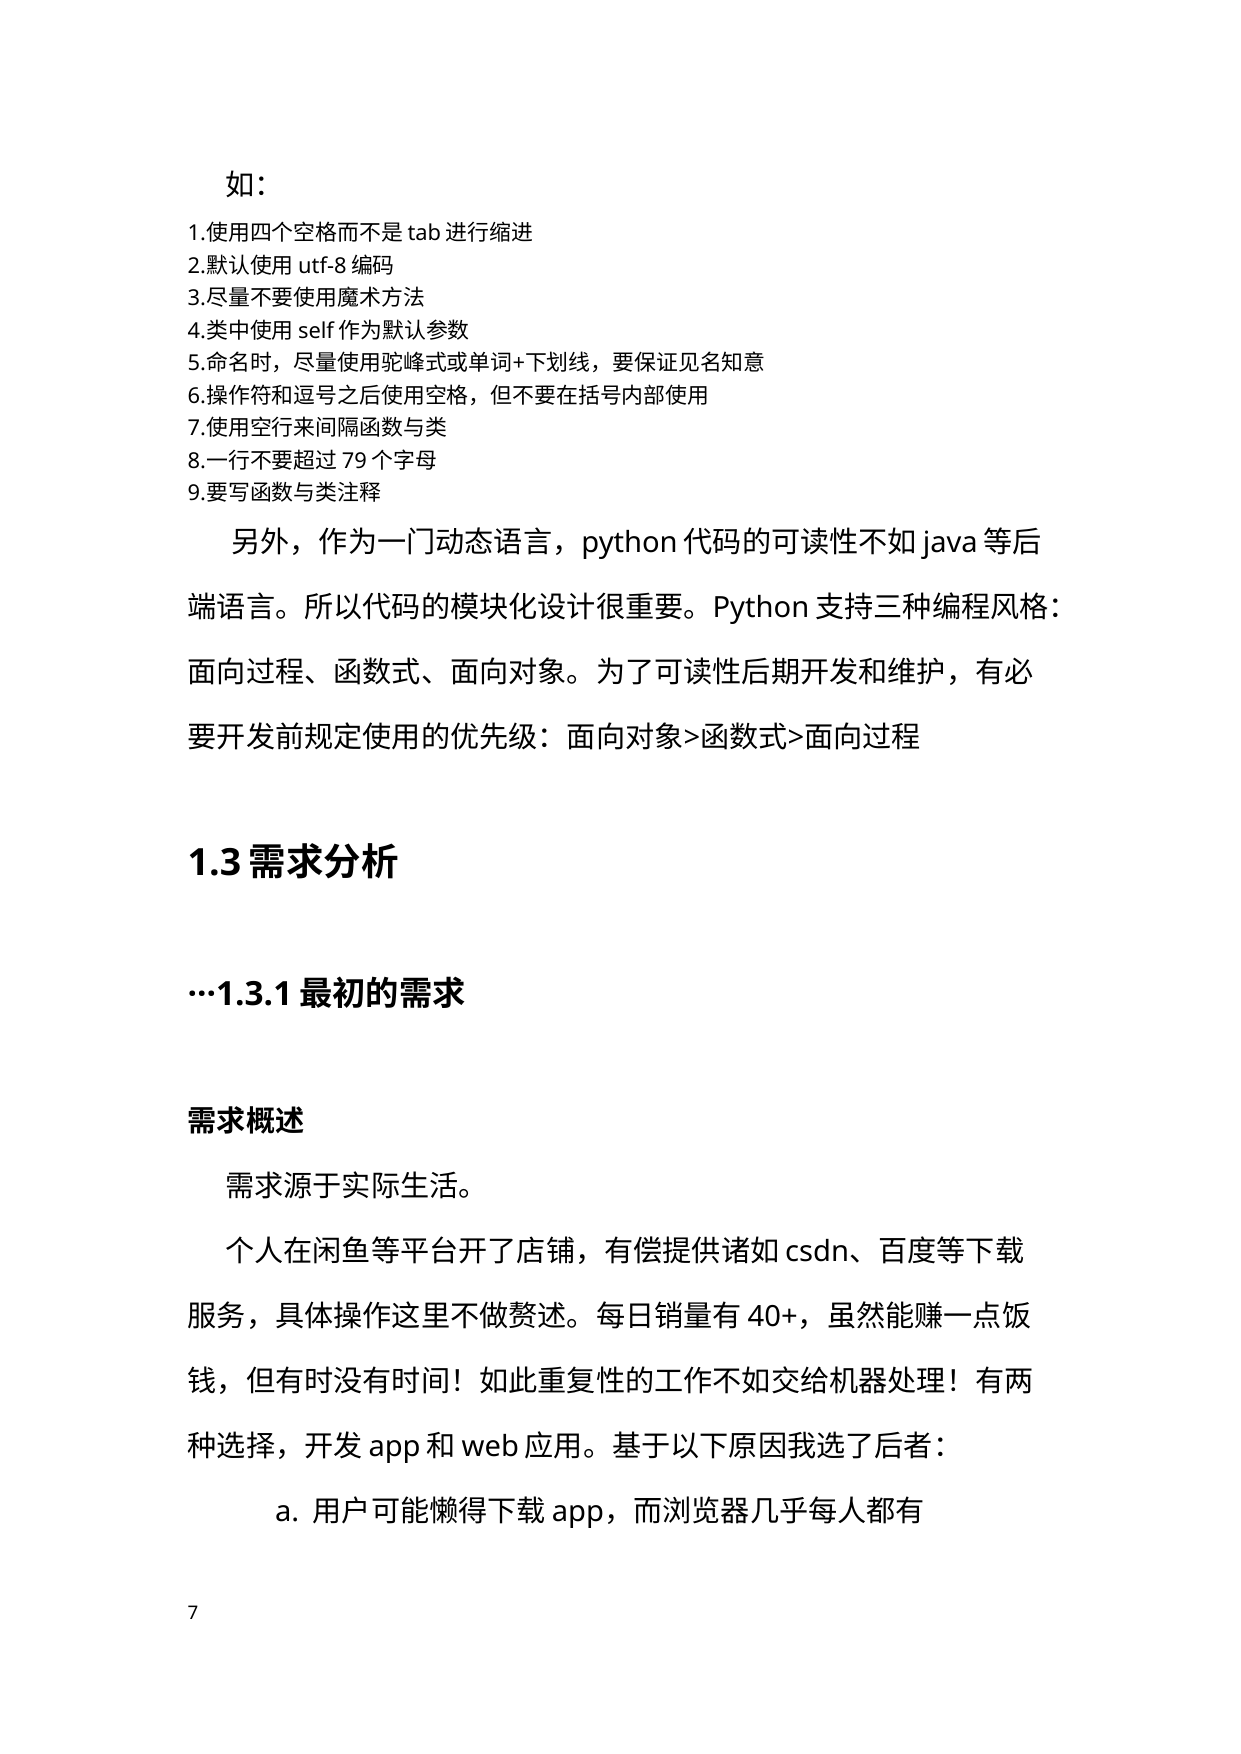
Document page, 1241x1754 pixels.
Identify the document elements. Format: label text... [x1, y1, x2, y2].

text 1.使用四个空格而不是tab进行缩进 [187, 215, 1053, 247]
subtitle 1.3需求分析 [187, 827, 1053, 892]
subtitle ···1.3.1最初的需求 [187, 959, 1053, 1024]
list 用户可能懒得下载app，而浏览器几乎每人都有 [275, 1476, 1053, 1541]
text 9.要写函数与类注释 [187, 475, 1053, 507]
text 2.默认使用utf-8编码 [187, 247, 1053, 280]
text 个人在闲鱼等平台开了店铺，有偿提供诸如csdn、百度等下载服务，具体操作这里不做赘述。每日销量有40+，虽然能赚一点饭钱，但有时没有时间！如此重复性的工作不如交给机器处理！有两种选择，开发app和web应用。基于以下原因我选了后者： [187, 1216, 1053, 1476]
text 另外，作为一门动态语言，python代码的可读性不如java等后端语言。所以代码的模块化设计很重要。Python支持三种编程风格：面向过程、函数式、面向对象。为了可读性后期开发和维护，有必要开发前规定使用的优先级：面向对象>函数式>面向过程 [187, 507, 1053, 767]
list 需求源于实际生活。 [225, 1151, 1053, 1216]
text 4.类中使用self作为默认参数 [187, 312, 1053, 345]
text 5.命名时，尽量使用驼峰式或单词+下划线，要保证见名知意 [187, 345, 1053, 377]
text 8.一行不要超过79个字母 [187, 442, 1053, 475]
text 6.操作符和逗号之后使用空格，但不要在括号内部使用 [187, 377, 1053, 410]
text 7.使用空行来间隔函数与类 [187, 410, 1053, 442]
text 需求概述 [187, 1086, 1053, 1151]
text 3.尽量不要使用魔术方法 [187, 280, 1053, 312]
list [225, 150, 1053, 215]
